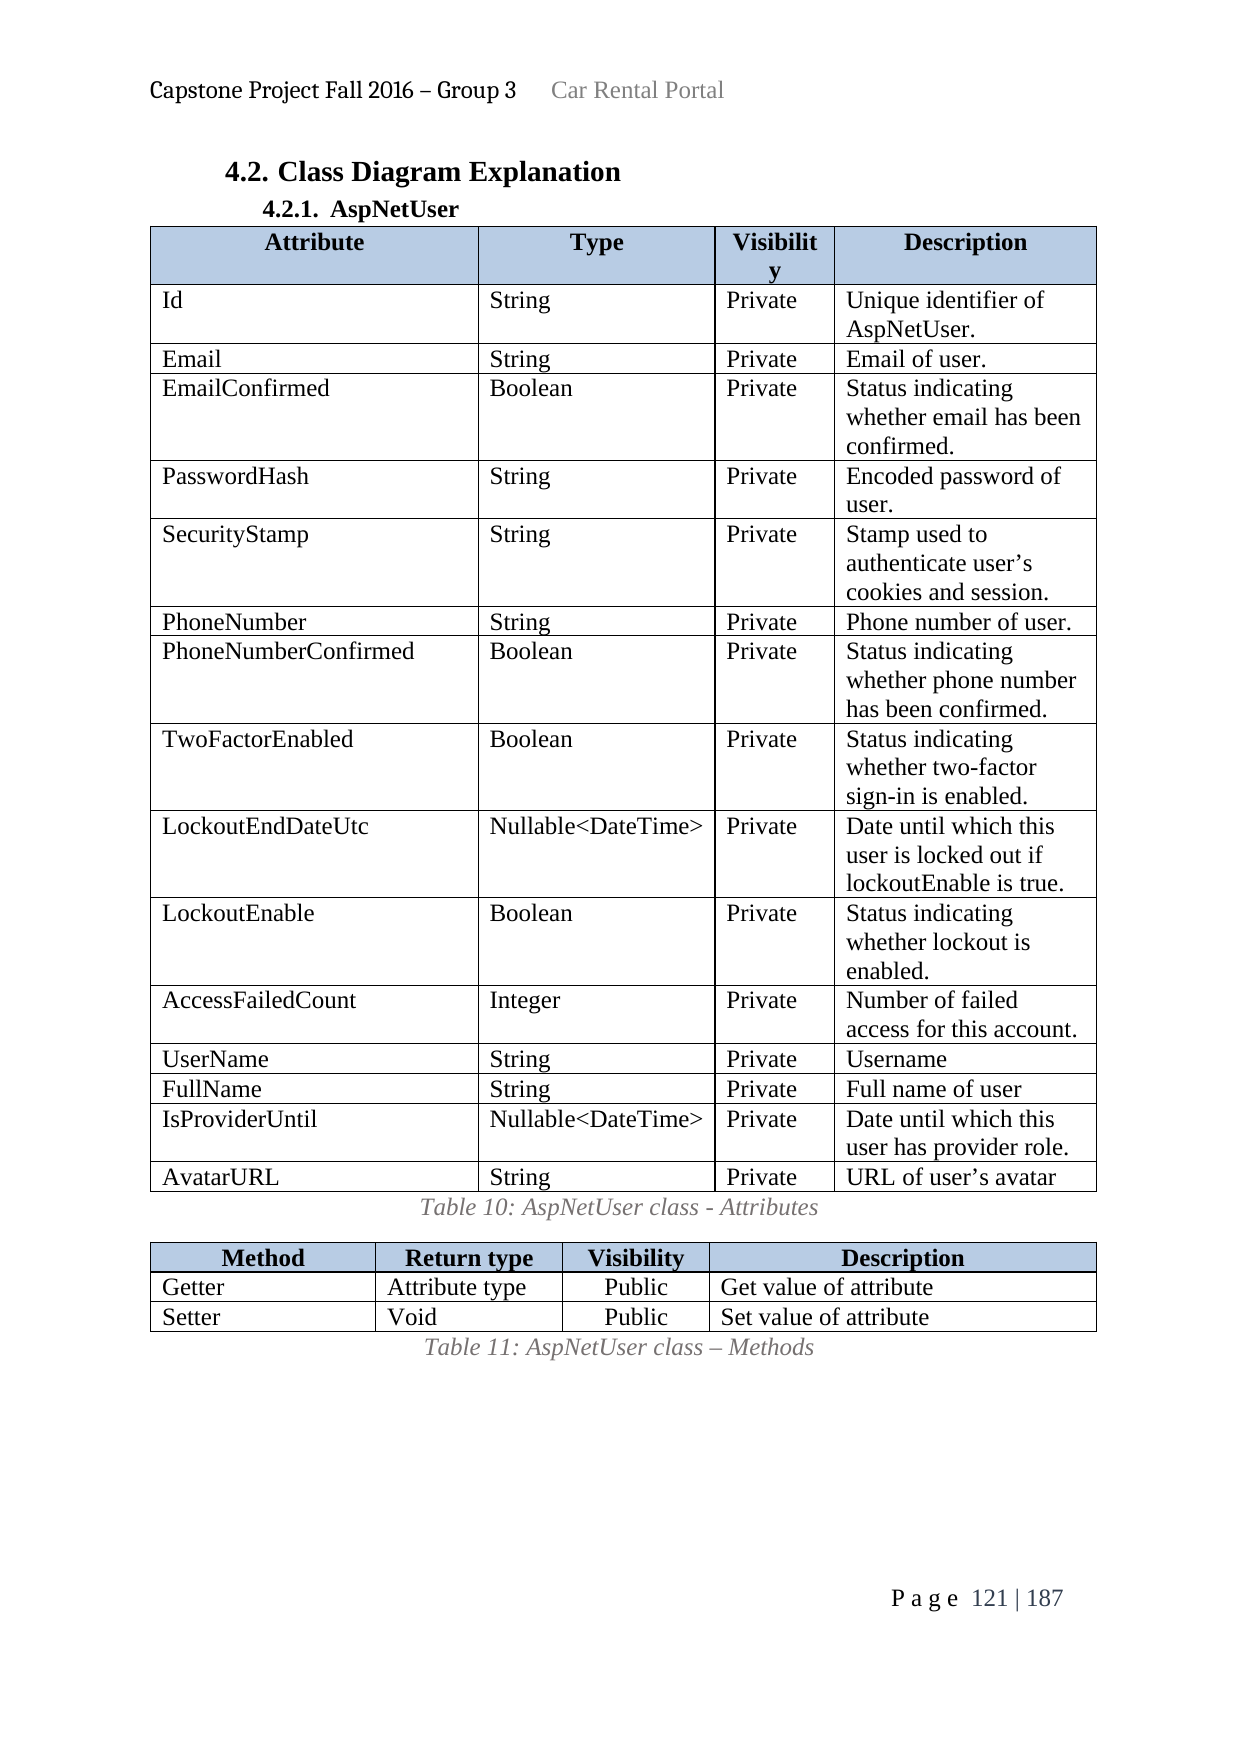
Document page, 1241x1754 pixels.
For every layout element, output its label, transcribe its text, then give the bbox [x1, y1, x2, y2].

table_cell PhoneNumberConfirmed [151, 636, 478, 723]
table_header Description [835, 227, 1096, 284]
table_cell String [479, 1044, 714, 1073]
table_cell Set value of attribute [710, 1302, 1096, 1331]
table_cell Boolean [479, 724, 714, 810]
table_cell Setter [151, 1302, 375, 1331]
table_cell Void [376, 1302, 562, 1331]
table_cell String [479, 344, 714, 372]
table_cell LockoutEndDateUtc [151, 811, 478, 897]
table_cell String [479, 1074, 714, 1103]
table_cell String [479, 285, 714, 343]
table_cell Boolean [479, 374, 714, 460]
table_cell IsProviderUntil [151, 1104, 478, 1161]
table_header Method [151, 1243, 375, 1271]
table_cell Phone number of user. [835, 607, 1096, 635]
table_cell Stamp used to authenticate user’s cookies and session. [835, 519, 1096, 606]
table_cell Private [716, 898, 834, 984]
table_cell String [479, 1162, 714, 1191]
table_cell Encoded password of user. [835, 461, 1096, 518]
table_header Visibility [716, 227, 834, 284]
table_cell Private [716, 607, 834, 635]
text Table 11: AspNetUser class – Methods [150, 1332, 1090, 1361]
table_header Type [479, 227, 714, 284]
table_cell Private [716, 374, 834, 460]
table_cell Full name of user [835, 1074, 1096, 1103]
table_cell PhoneNumber [151, 607, 478, 635]
table_cell LockoutEnable [151, 898, 478, 984]
table_cell Private [716, 724, 834, 810]
table_cell Date until which this user has provider role. [835, 1104, 1096, 1161]
table_cell Number of failed access for this account. [835, 986, 1096, 1043]
table_cell Private [716, 636, 834, 723]
table_cell Unique identifier of AspNetUser. [835, 285, 1096, 343]
table_cell String [479, 607, 714, 635]
table_cell Attribute type [376, 1273, 562, 1301]
table_header Description [710, 1243, 1096, 1271]
table_cell Private [716, 811, 834, 897]
table_cell Integer [479, 986, 714, 1043]
table_cell PasswordHash [151, 461, 478, 518]
table_header Attribute [151, 227, 478, 284]
table_cell Id [151, 285, 478, 343]
table_cell Private [716, 344, 834, 372]
table_cell Boolean [479, 898, 714, 984]
table_cell String [479, 461, 714, 518]
text Table 10: AspNetUser class - Attributes [150, 1192, 1090, 1221]
table_header Visibility [563, 1243, 709, 1271]
table_header Return type [376, 1243, 562, 1271]
table_cell Public [563, 1302, 709, 1331]
table_cell FullName [151, 1074, 478, 1103]
table_cell Private [716, 986, 834, 1043]
table_cell Email of user. [835, 344, 1096, 372]
table_cell Status indicating whether phone number has been confirmed. [835, 636, 1096, 723]
table_cell Status indicating whether email has been confirmed. [835, 374, 1096, 460]
table_cell AvatarURL [151, 1162, 478, 1191]
table_cell Private [716, 1074, 834, 1103]
table_cell Private [716, 461, 834, 518]
table_cell Status indicating whether lockout is enabled. [835, 898, 1096, 984]
table_cell Nullable<DateTime> [479, 1104, 714, 1161]
subtitle AspNetUser [262, 194, 1090, 223]
table_cell SecurityStamp [151, 519, 478, 606]
table_cell UserName [151, 1044, 478, 1073]
table_cell Boolean [479, 636, 714, 723]
table_cell Getter [151, 1273, 375, 1301]
table_cell Status indicating whether two-factor sign-in is enabled. [835, 724, 1096, 810]
table_cell Date until which this user is locked out if lockoutEnable is true. [835, 811, 1096, 897]
table_cell Private [716, 519, 834, 606]
table_cell Private [716, 1104, 834, 1161]
subtitle Class Diagram Explanation [225, 154, 1090, 188]
table_cell Email [151, 344, 478, 372]
table_cell Nullable<DateTime> [479, 811, 714, 897]
table_cell Private [716, 1044, 834, 1073]
table_cell Get value of attribute [710, 1273, 1096, 1301]
table_cell EmailConfirmed [151, 374, 478, 460]
table_cell URL of user’s avatar [835, 1162, 1096, 1191]
table_cell String [479, 519, 714, 606]
table_cell Private [716, 285, 834, 343]
table_cell TwoFactorEnabled [151, 724, 478, 810]
table_cell Public [563, 1273, 709, 1301]
table_cell AccessFailedCount [151, 986, 478, 1043]
table_cell Private [716, 1162, 834, 1191]
table_cell Username [835, 1044, 1096, 1073]
